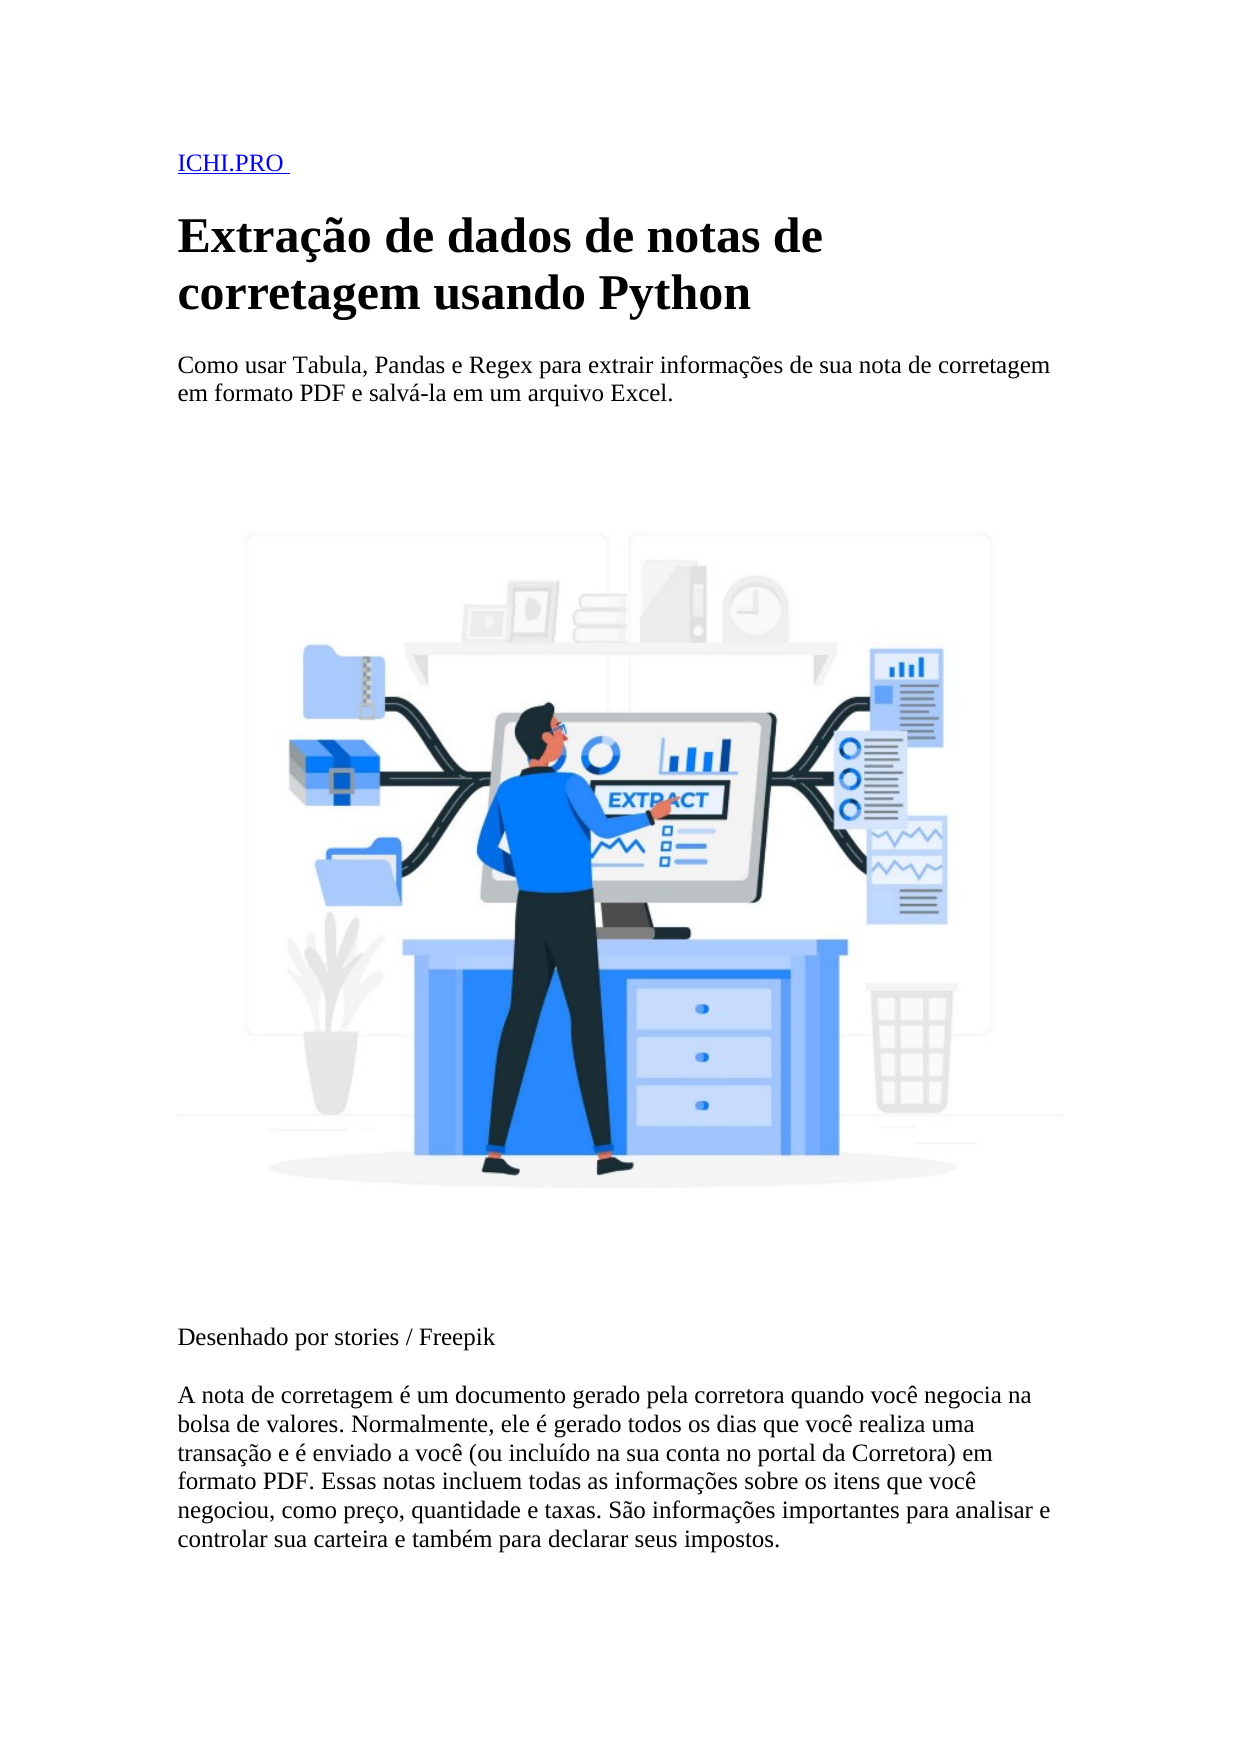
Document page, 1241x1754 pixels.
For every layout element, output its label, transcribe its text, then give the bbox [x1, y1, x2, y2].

text Extração de dados de notas de corretagem usando Python [177, 206, 1063, 321]
text ICHI.PRO [177, 148, 1063, 176]
text Desenhado por stories / Freepik [177, 1323, 1063, 1351]
text Como usar Tabula, Pandas e Regex para extrair informações de sua nota de corretagem em formato PDF e salvá-la em um arquivo Excel. [177, 350, 1063, 407]
picture [177, 436, 1063, 1323]
text A nota de corretagem é um documento gerado pela corretora quando você negocia na bolsa de valores. Normalmente, ele é gerado todos os dias que você realiza uma transação e é enviado a você (ou incluído na sua conta no portal da Corretora) em formato PDF. Essas notas incluem todas as informações sobre os itens que você negociou, como preço, quantidade e taxas. São informações importantes para analisar e controlar sua carteira e também para declarar seus impostos. [177, 1380, 1063, 1553]
